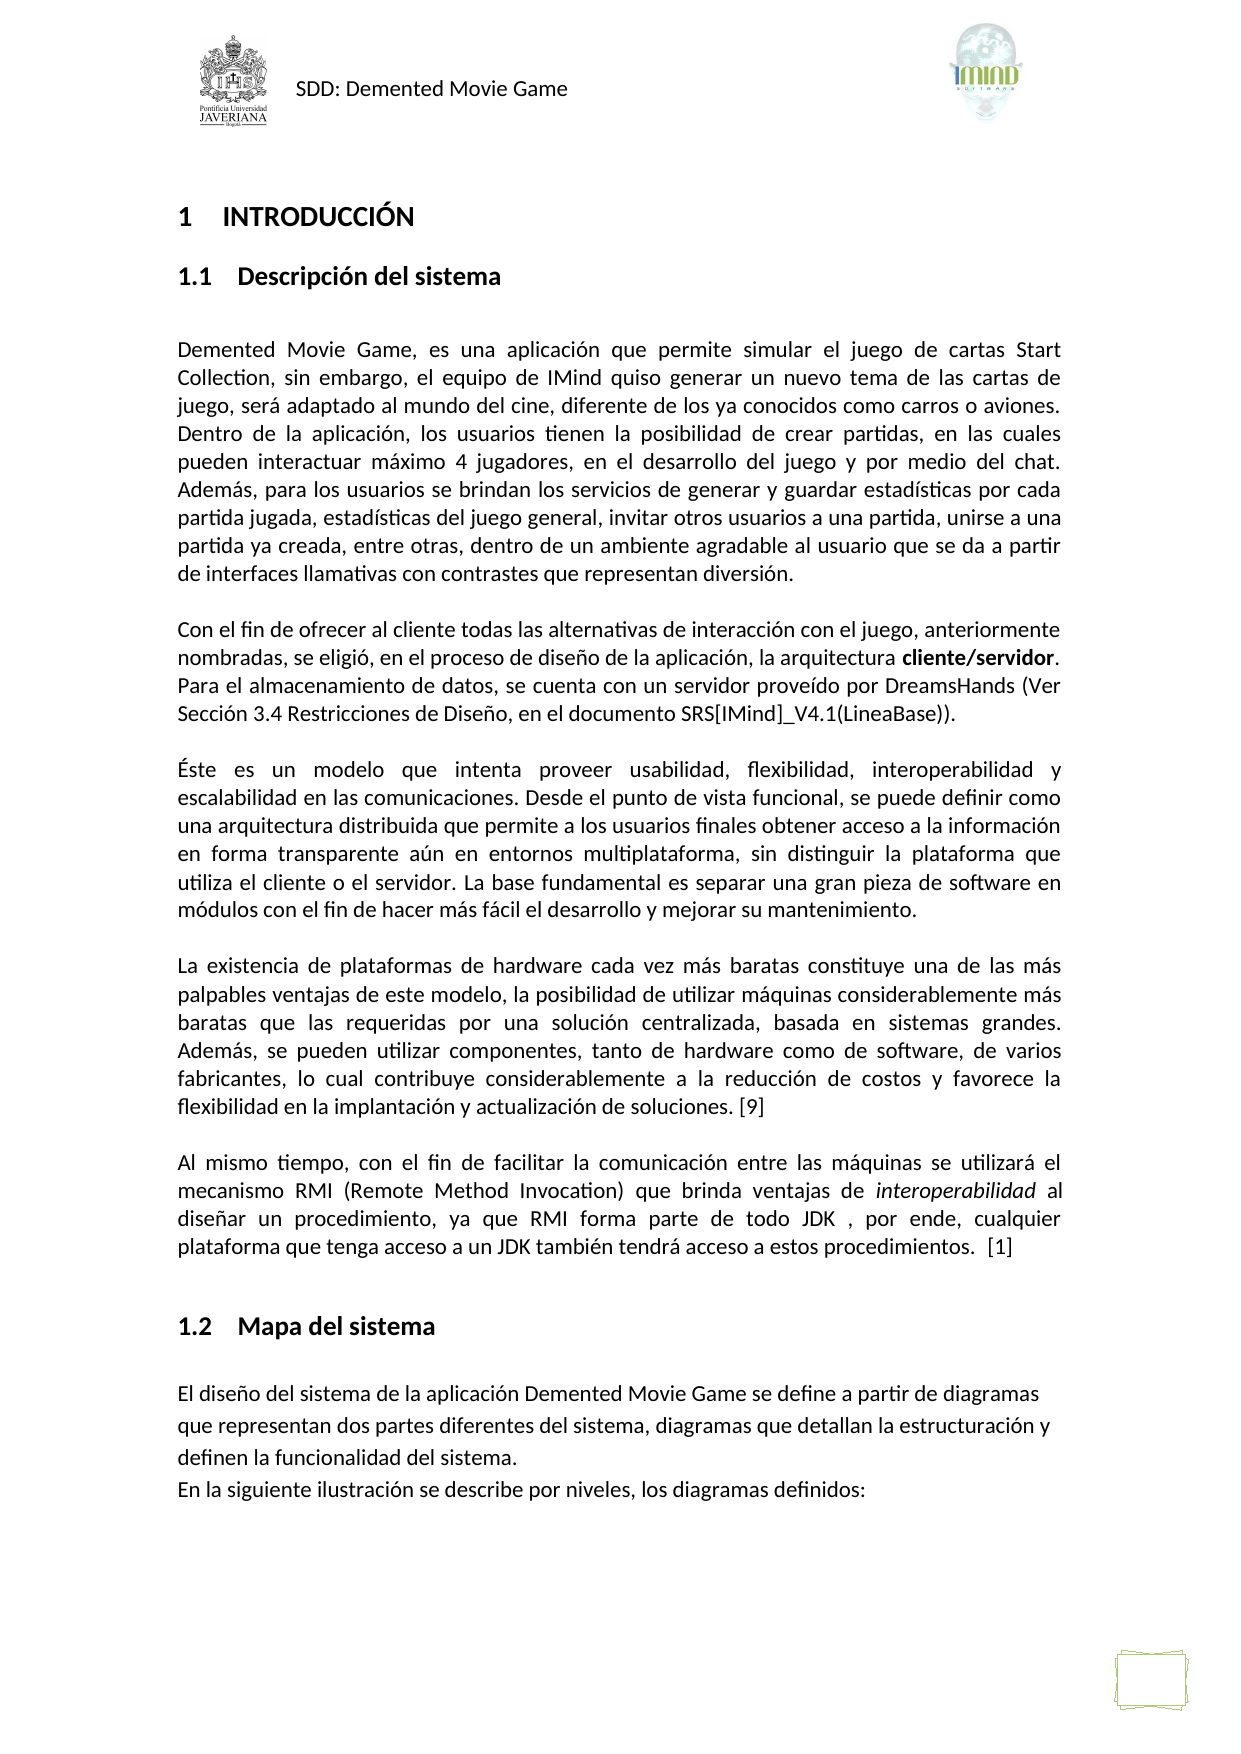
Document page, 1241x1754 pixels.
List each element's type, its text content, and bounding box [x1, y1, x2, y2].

subtitle Mapa del sistema [177, 1309, 1063, 1342]
text Éste es un modelo que intenta proveer usabilidad, flexibilidad, interoperabilidad y escalabilidad en las comunicaciones. Desde el punto de vista funcional, se puede definir como una arquitectura distribuida que permite a los usuarios finales obtener acceso a la información en forma transparente aún en entornos multiplataforma, sin distinguir la plataforma que utiliza el cliente o el servidor. La base fundamental es separar una gran pieza de software en módulos con el fin de hacer más fácil el desarrollo y mejorar su mantenimiento. [177, 756, 1063, 924]
text Para el almacenamiento de datos, se cuenta con un servidor proveído por DreamsHands (Ver Sección 3.4 Restricciones de Diseño, en el documento SRS[IMind]_V4.1(LineaBase)). [177, 671, 1063, 727]
text Con el fin de ofrecer al cliente todas las alternativas de interacción con el juego, anteriormente nombradas, se eligió, en el proceso de diseño de la aplicación, la arquitectura cliente/servidor. [177, 615, 1063, 671]
text El diseño del sistema de la aplicación Demented Movie Game se define a partir de diagramas que representan dos partes diferentes del sistema, diagramas que detallan la estructuración y definen la funcionalidad del sistema. [177, 1379, 1063, 1471]
picture [200, 35, 267, 127]
text Demented Movie Game, es una aplicación que permite simular el juego de cartas Start Collection, sin embargo, el equipo de IMind quiso generar un nuevo tema de las cartas de juego, será adaptado al mundo del cine, diferente de los ya conocidos como carros o aviones. Dentro de la aplicación, los usuarios tienen la posibilidad de crear partidas, en las cuales pueden interactuar máximo 4 jugadores, en el desarrollo del juego y por medio del chat. Además, para los usuarios se brindan los servicios de generar y guardar estadísticas por cada partida jugada, estadísticas del juego general, invitar otros usuarios a una partida, unirse a una partida ya creada, entre otras, dentro de un ambiente agradable al usuario que se da a partir de interfaces llamativas con contrastes que representan diversión. [177, 335, 1063, 587]
text Al mismo tiempo, con el fin de facilitar la comunicación entre las máquinas se utilizará el mecanismo RMI (Remote Method Invocation) que brinda ventajas de interoperabilidad al diseñar un procedimiento, ya que RMI forma parte de todo JDK , por ende, cualquier plataforma que tenga acceso a un JDK también tendrá acceso a estos procedimientos. [1] [177, 1148, 1063, 1260]
picture [948, 23, 1029, 127]
subtitle INTRODUCCIÓN [177, 198, 1063, 233]
subtitle Descripción del sistema [177, 259, 1063, 292]
text La existencia de plataformas de hardware cada vez más baratas constituye una de las más palpables ventajas de este modelo, la posibilidad de utilizar máquinas considerablemente más baratas que las requeridas por una solución centralizada, basada en sistemas grandes. Además, se pueden utilizar componentes, tanto de hardware como de software, de varios fabricantes, lo cual contribuye considerablemente a la reducción de costos y favorece la flexibilidad en la implantación y actualización de soluciones. [9] [177, 952, 1063, 1120]
text En la siguiente ilustración se describe por niveles, los diagramas definidos: [177, 1475, 1063, 1503]
